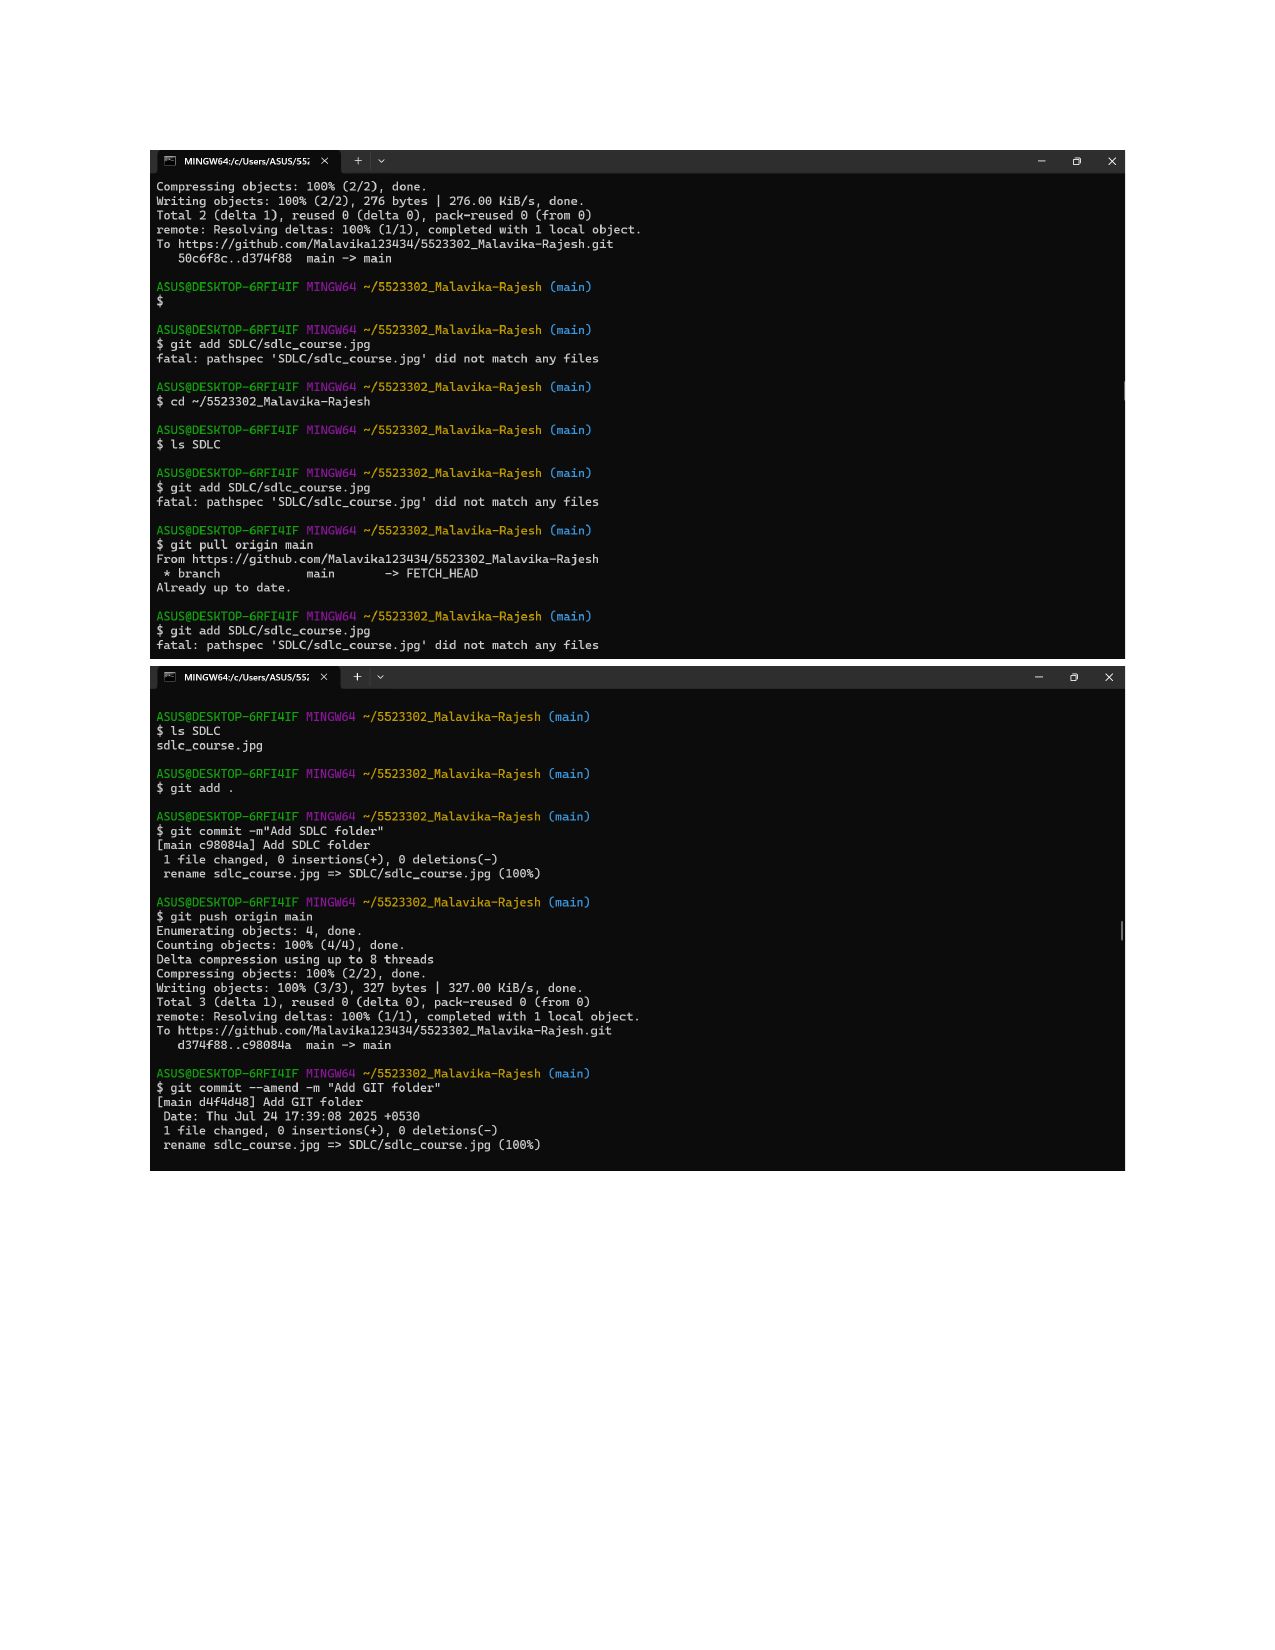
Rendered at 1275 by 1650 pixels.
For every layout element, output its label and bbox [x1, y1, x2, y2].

picture [150, 666, 1125, 1171]
picture [150, 150, 1125, 659]
